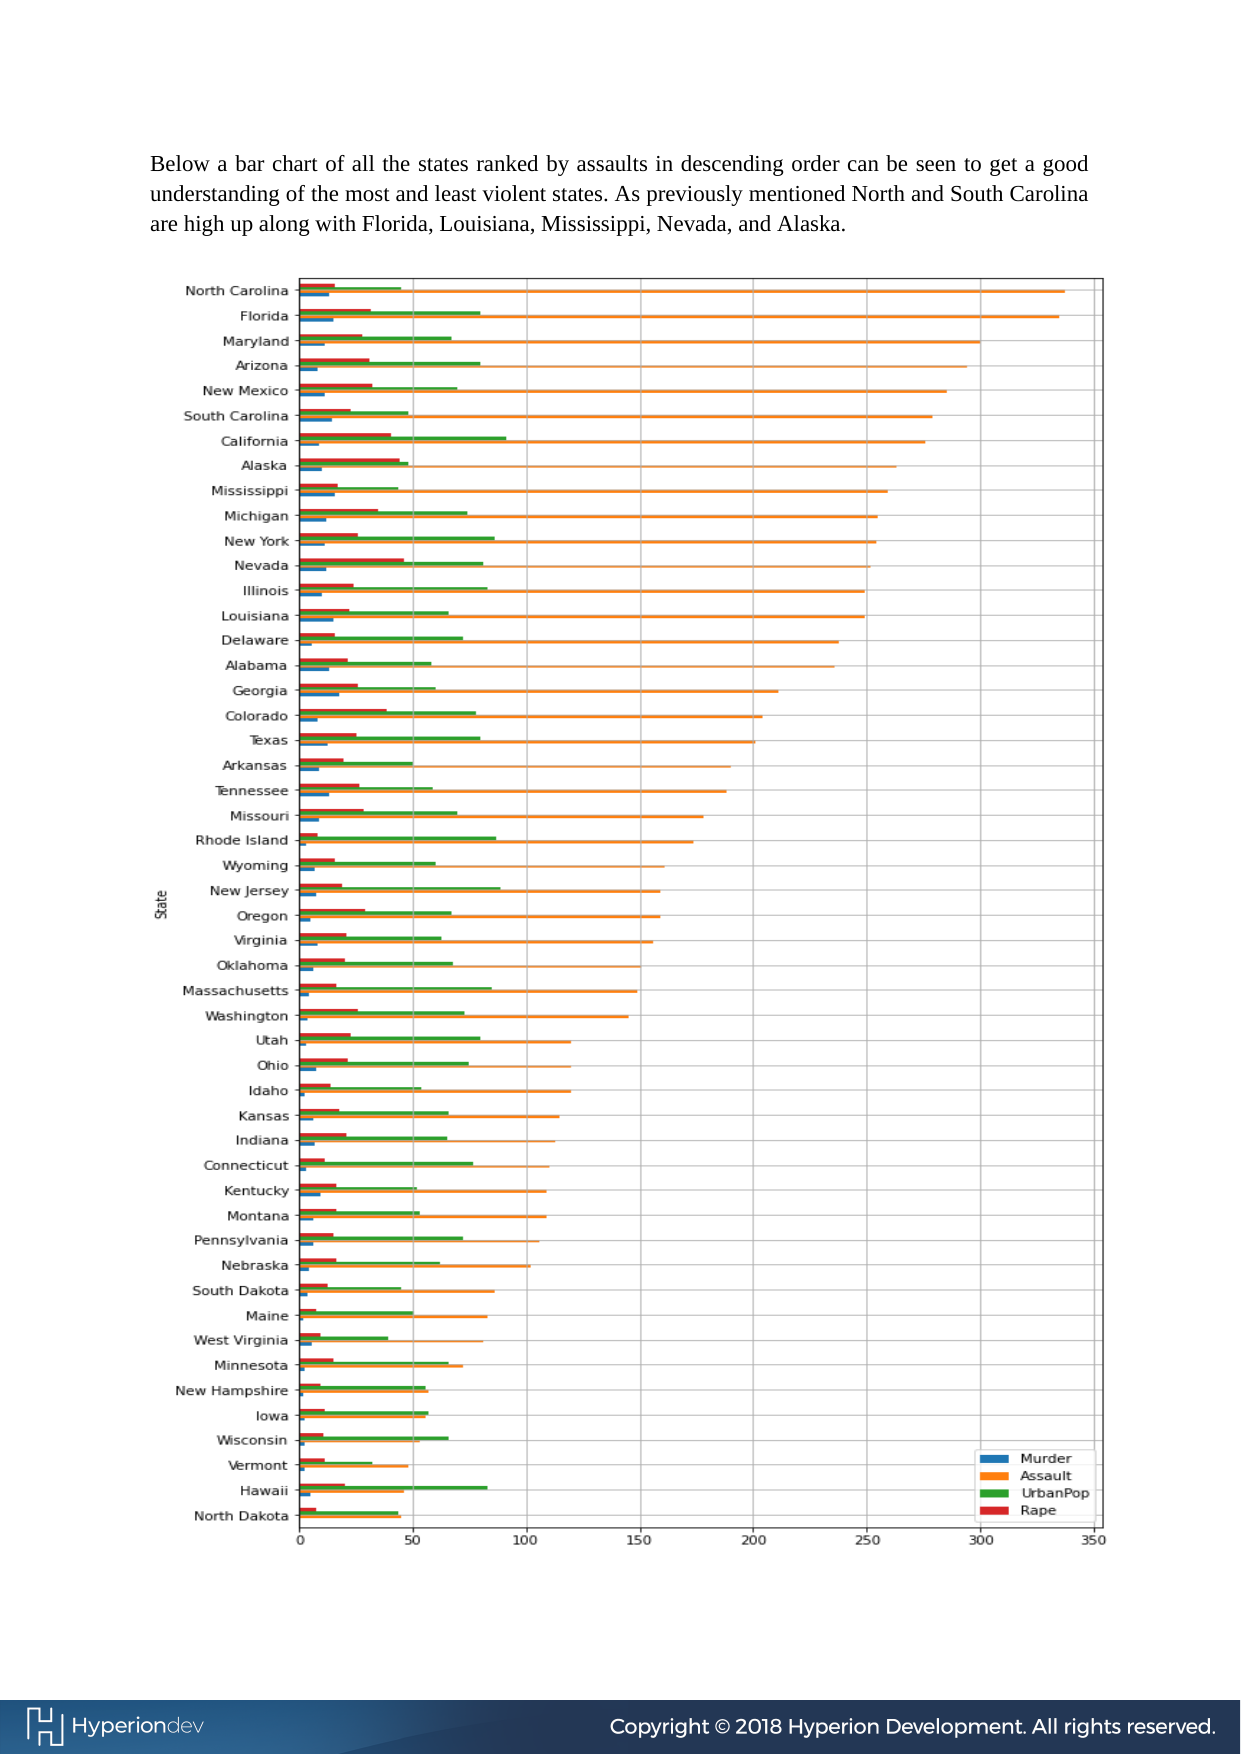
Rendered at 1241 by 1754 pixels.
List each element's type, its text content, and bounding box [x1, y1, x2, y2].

picture [145, 270, 1117, 1555]
text Below a bar chart of all the states ranked by assaults in descending order can be seen to get a good understanding of the most and least violent states. As previously mentioned North and South Carolina are high up along with Florida, Louisiana, Mississippi, Nevada, and Alaska. [150, 150, 1090, 237]
picture [0, 1700, 1241, 1754]
